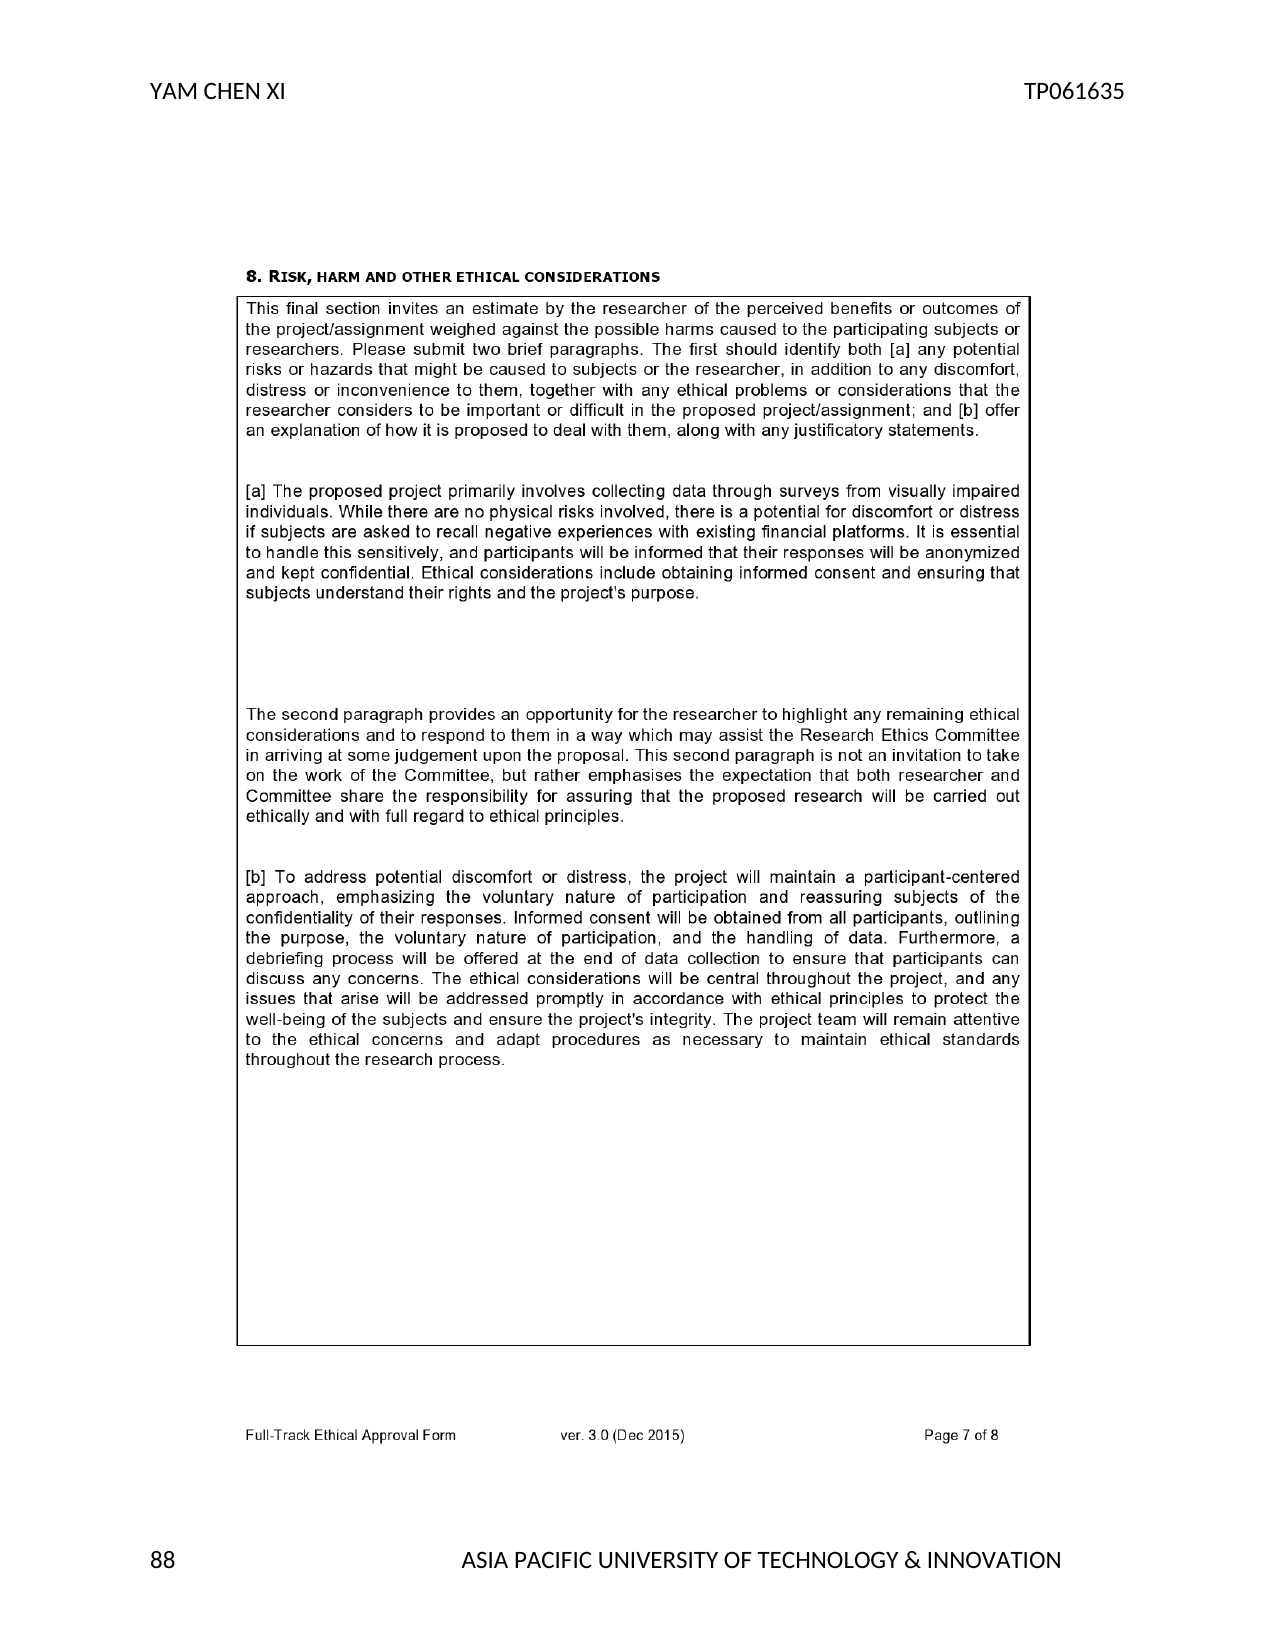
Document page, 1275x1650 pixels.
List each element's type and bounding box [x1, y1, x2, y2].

picture [159, 150, 1116, 1500]
